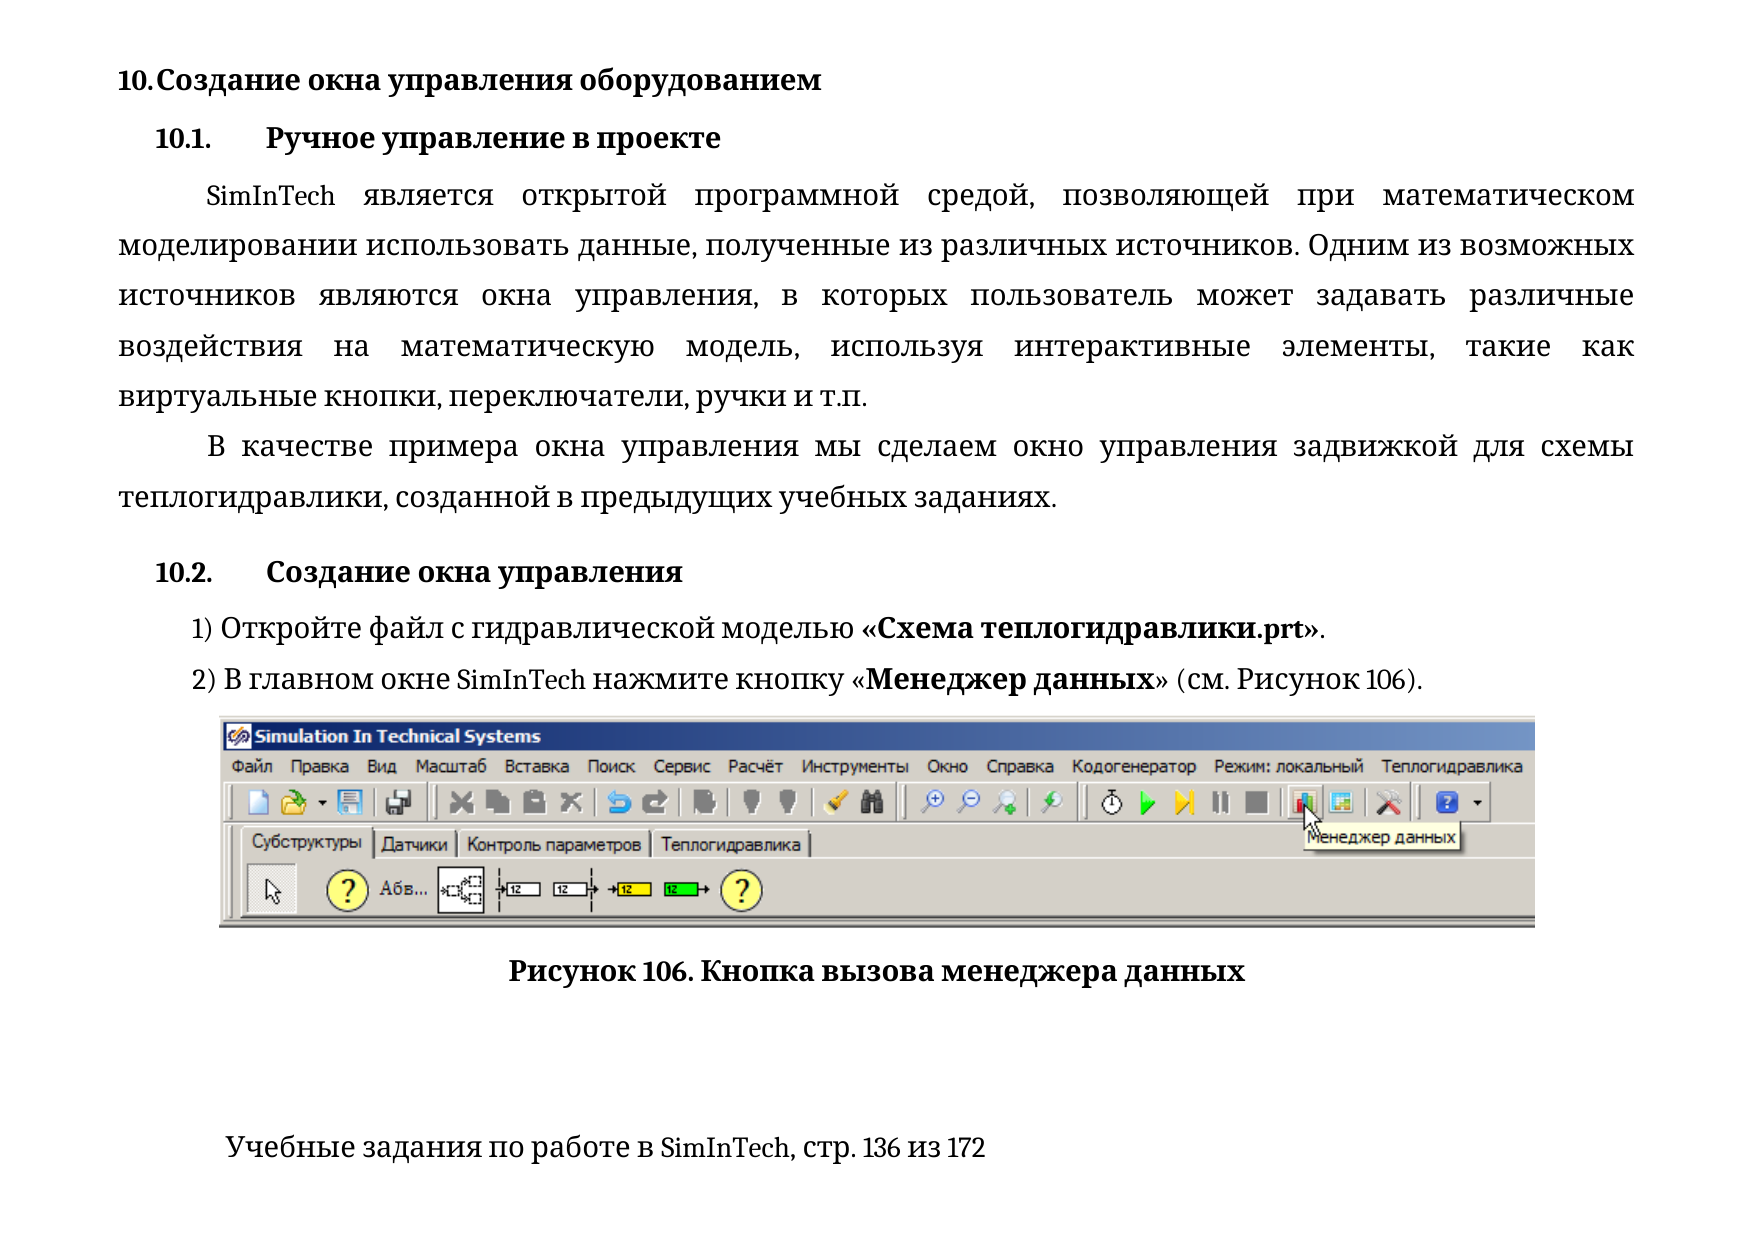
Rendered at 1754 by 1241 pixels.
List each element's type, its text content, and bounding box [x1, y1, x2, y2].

picture [219, 713, 1535, 939]
text В качестве примера окна управления мы сделаем окно управления задвижкой для схемы теплогидравлики, созданной в предыдущих учебных заданиях. [118, 430, 1636, 514]
subtitle Ручное управление в проекте [156, 122, 1636, 156]
list Откройте файл с гидравлической моделью «Схема теплогидравлики.prt». [118, 613, 1636, 646]
subtitle Создание окна управления оборудованием [118, 64, 1636, 97]
subtitle Создание окна управления [156, 556, 1636, 589]
text SimInTech является открытой программной средой, позволяющей при математическом моделировании использовать данные, полученные из различных источников. Одним из возможных источников являются окна управления, в которых пользователь может задавать различные воздействия на математическую модель, используя интерактивные элементы, такие как виртуальные кнопки, переключатели, ручки и т.п. [118, 179, 1636, 414]
